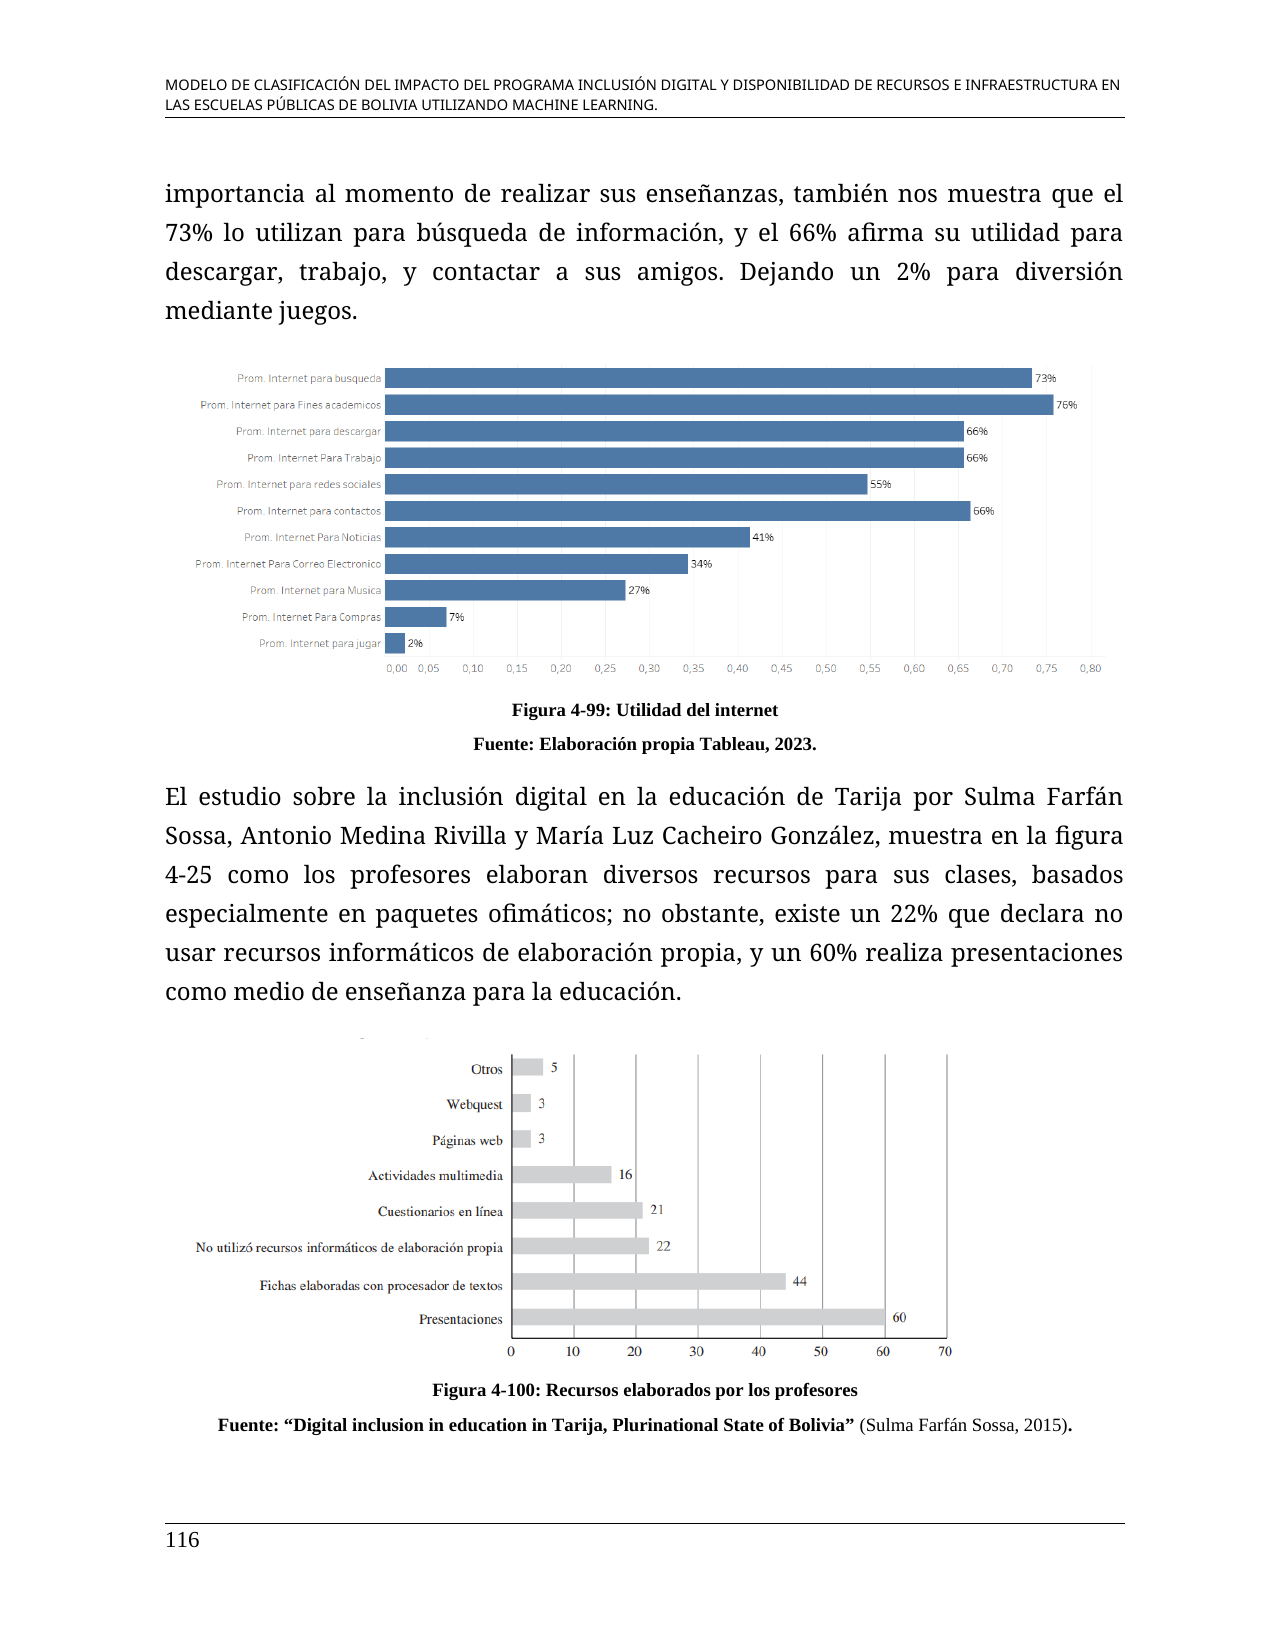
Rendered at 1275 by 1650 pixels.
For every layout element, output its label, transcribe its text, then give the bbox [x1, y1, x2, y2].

text El estudio sobre la inclusión digital en la educación de Tarija por Sulma Farfán Sossa, Antonio Medina Rivilla y María Luz Cacheiro González, muestra en la figura 4-25 como los profesores elaboran diversos recursos para sus clases, basados especialmente en paquetes ofimáticos; no obstante, existe un 22% que declara no usar recursos informáticos de elaboración propia, y un 60% realiza presentaciones como medio de enseñanza para la educación. [165, 779, 1125, 1007]
picture [184, 358, 1106, 681]
text Fuente: “Digital inclusion in education in Tarija, Plurinational State of Bolivia”. [165, 1413, 1125, 1435]
text Fuente: Elaboración propia Tableau, 2023. [165, 733, 1125, 754]
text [165, 177, 1125, 327]
picture [165, 1038, 968, 1362]
